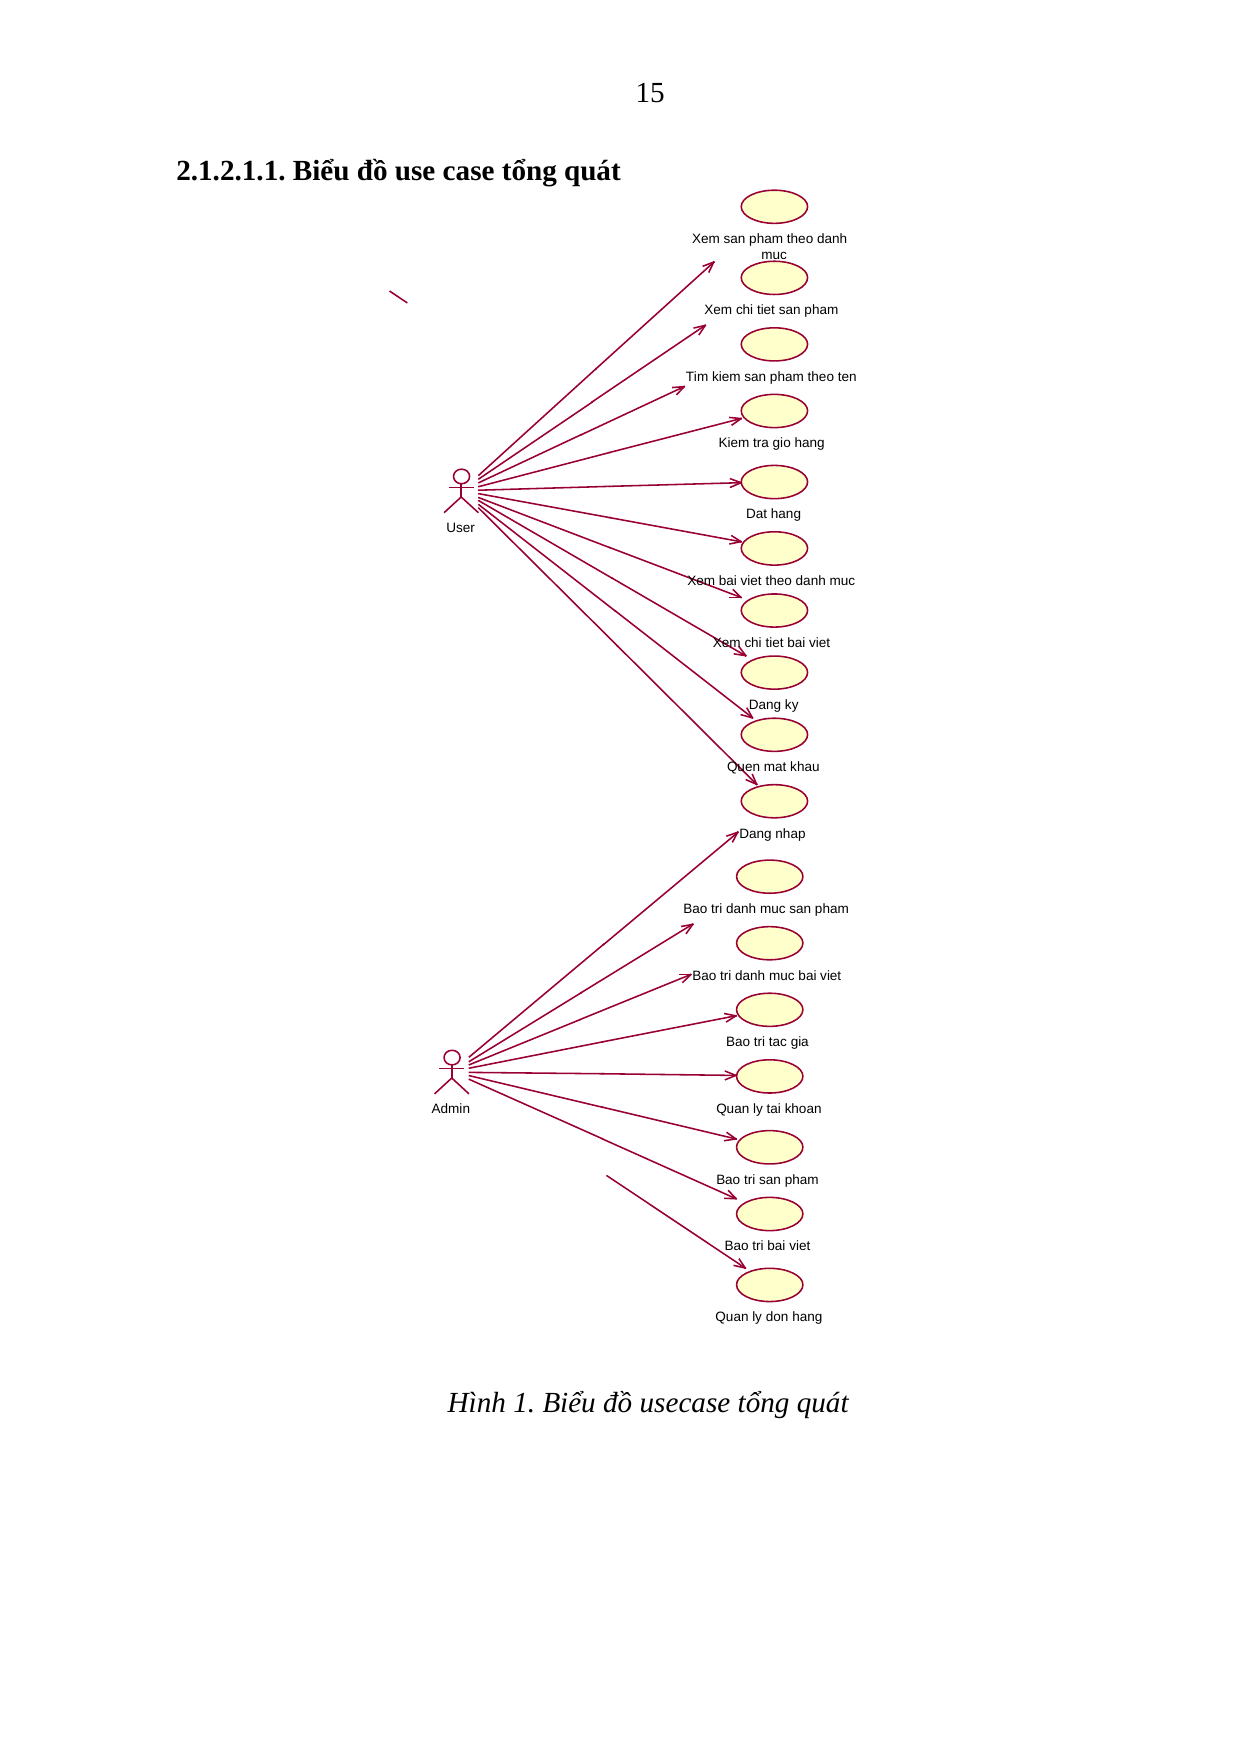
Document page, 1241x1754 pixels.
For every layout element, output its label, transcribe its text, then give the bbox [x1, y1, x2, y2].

text Hình 1. Biểu đồ usecase tổng quát [177, 1385, 1121, 1418]
text 2.1.2.1.1. Biểu đồ use case tổng quát [176, 153, 1122, 187]
